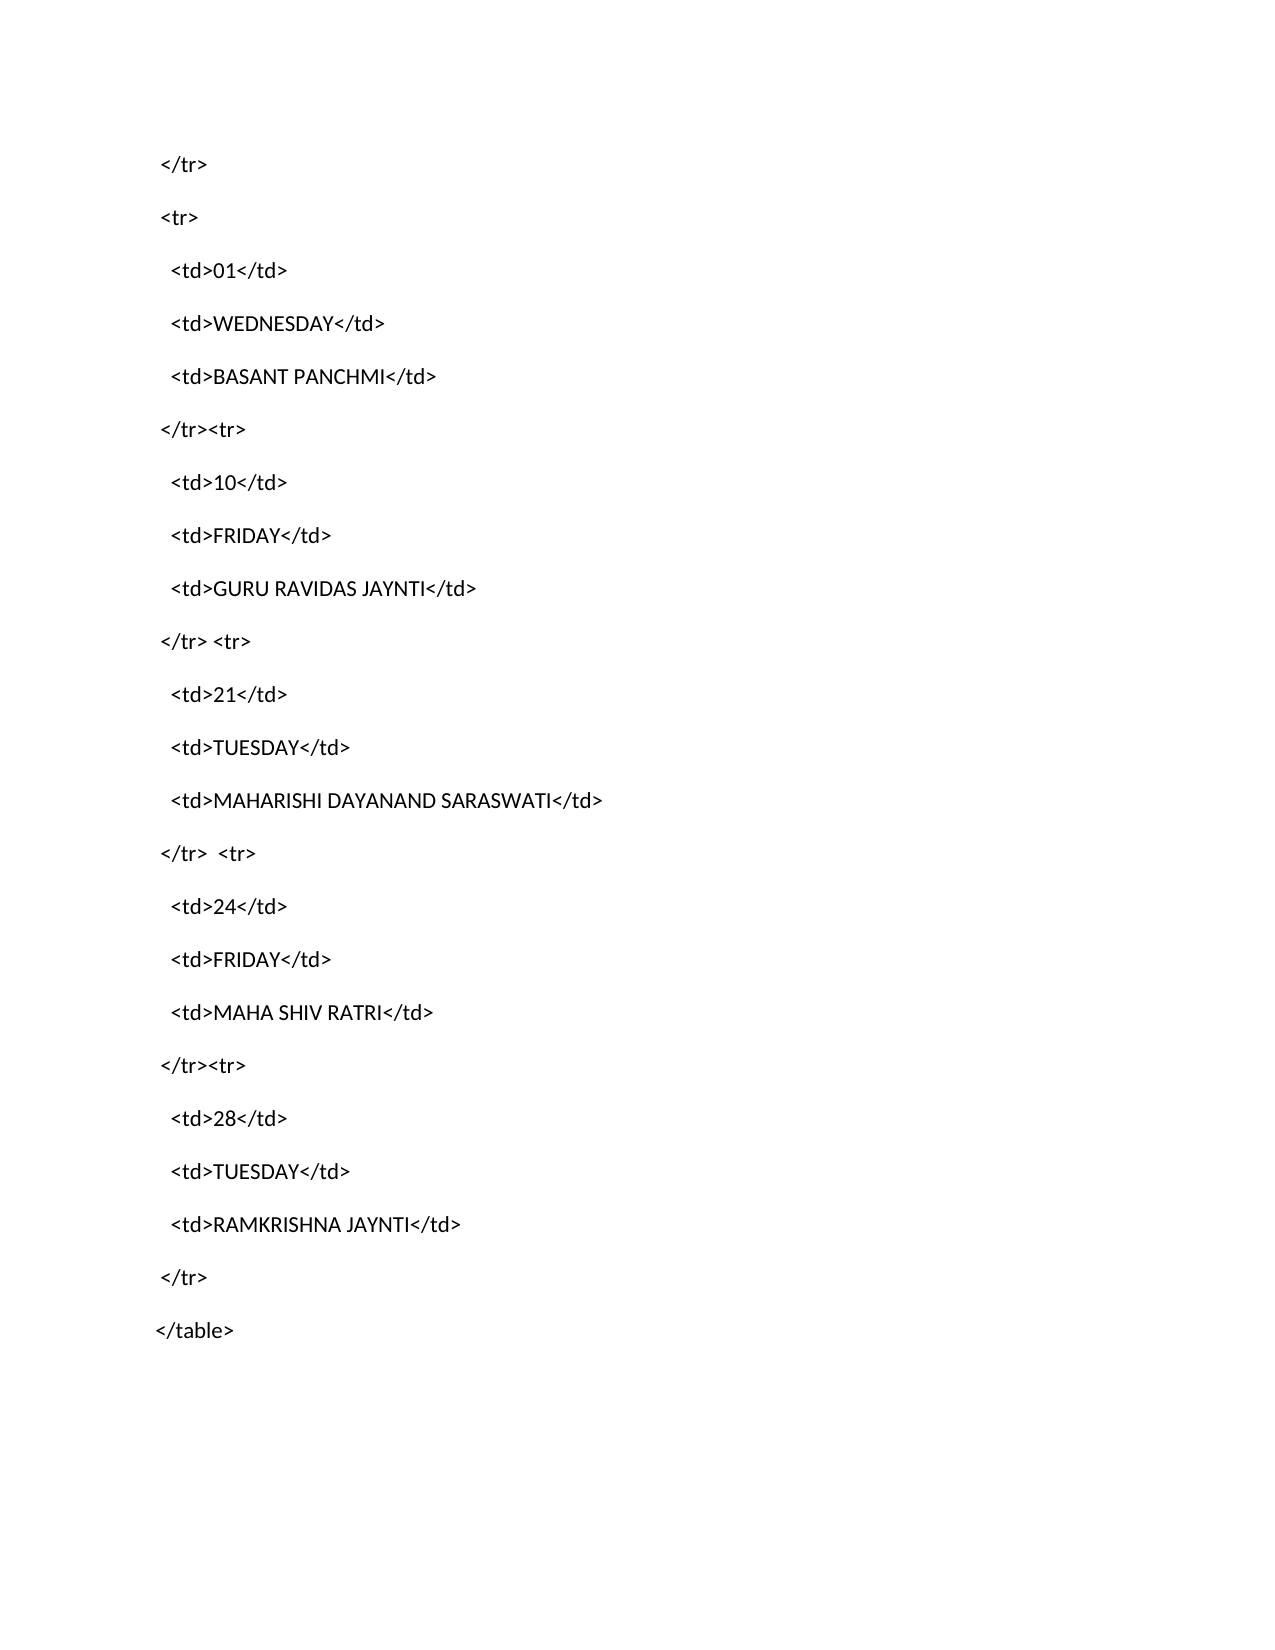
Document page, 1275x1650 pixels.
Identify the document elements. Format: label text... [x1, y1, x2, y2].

text </tr><tr> [150, 1051, 1125, 1079]
text </tr> <tr> [150, 627, 1125, 655]
text <td>RAMKRISHNA JAYNTI</td> [150, 1210, 1125, 1238]
text </tr> <tr> [150, 839, 1125, 867]
text <td>21</td> [150, 680, 1125, 708]
text <td>01</td> [150, 256, 1125, 284]
text <tr> [150, 203, 1125, 231]
text <td>FRIDAY</td> [150, 945, 1125, 973]
text <td>WEDNESDAY</td> [150, 309, 1125, 337]
text <td>MAHA SHIV RATRI</td> [150, 998, 1125, 1026]
text <td>FRIDAY</td> [150, 521, 1125, 549]
text <td>MAHARISHI DAYANAND SARASWATI</td> [150, 786, 1125, 814]
text </tr> [150, 1263, 1125, 1291]
text <td>TUESDAY</td> [150, 1157, 1125, 1185]
text </tr> [150, 150, 1125, 178]
text <td>10</td> [150, 468, 1125, 496]
text </table> [150, 1316, 1125, 1344]
text <td>28</td> [150, 1104, 1125, 1132]
text <td>BASANT PANCHMI</td> [150, 362, 1125, 390]
text <td>TUESDAY</td> [150, 733, 1125, 761]
text <td>24</td> [150, 892, 1125, 920]
text </tr><tr> [150, 415, 1125, 443]
text <td>GURU RAVIDAS JAYNTI</td> [150, 574, 1125, 602]
